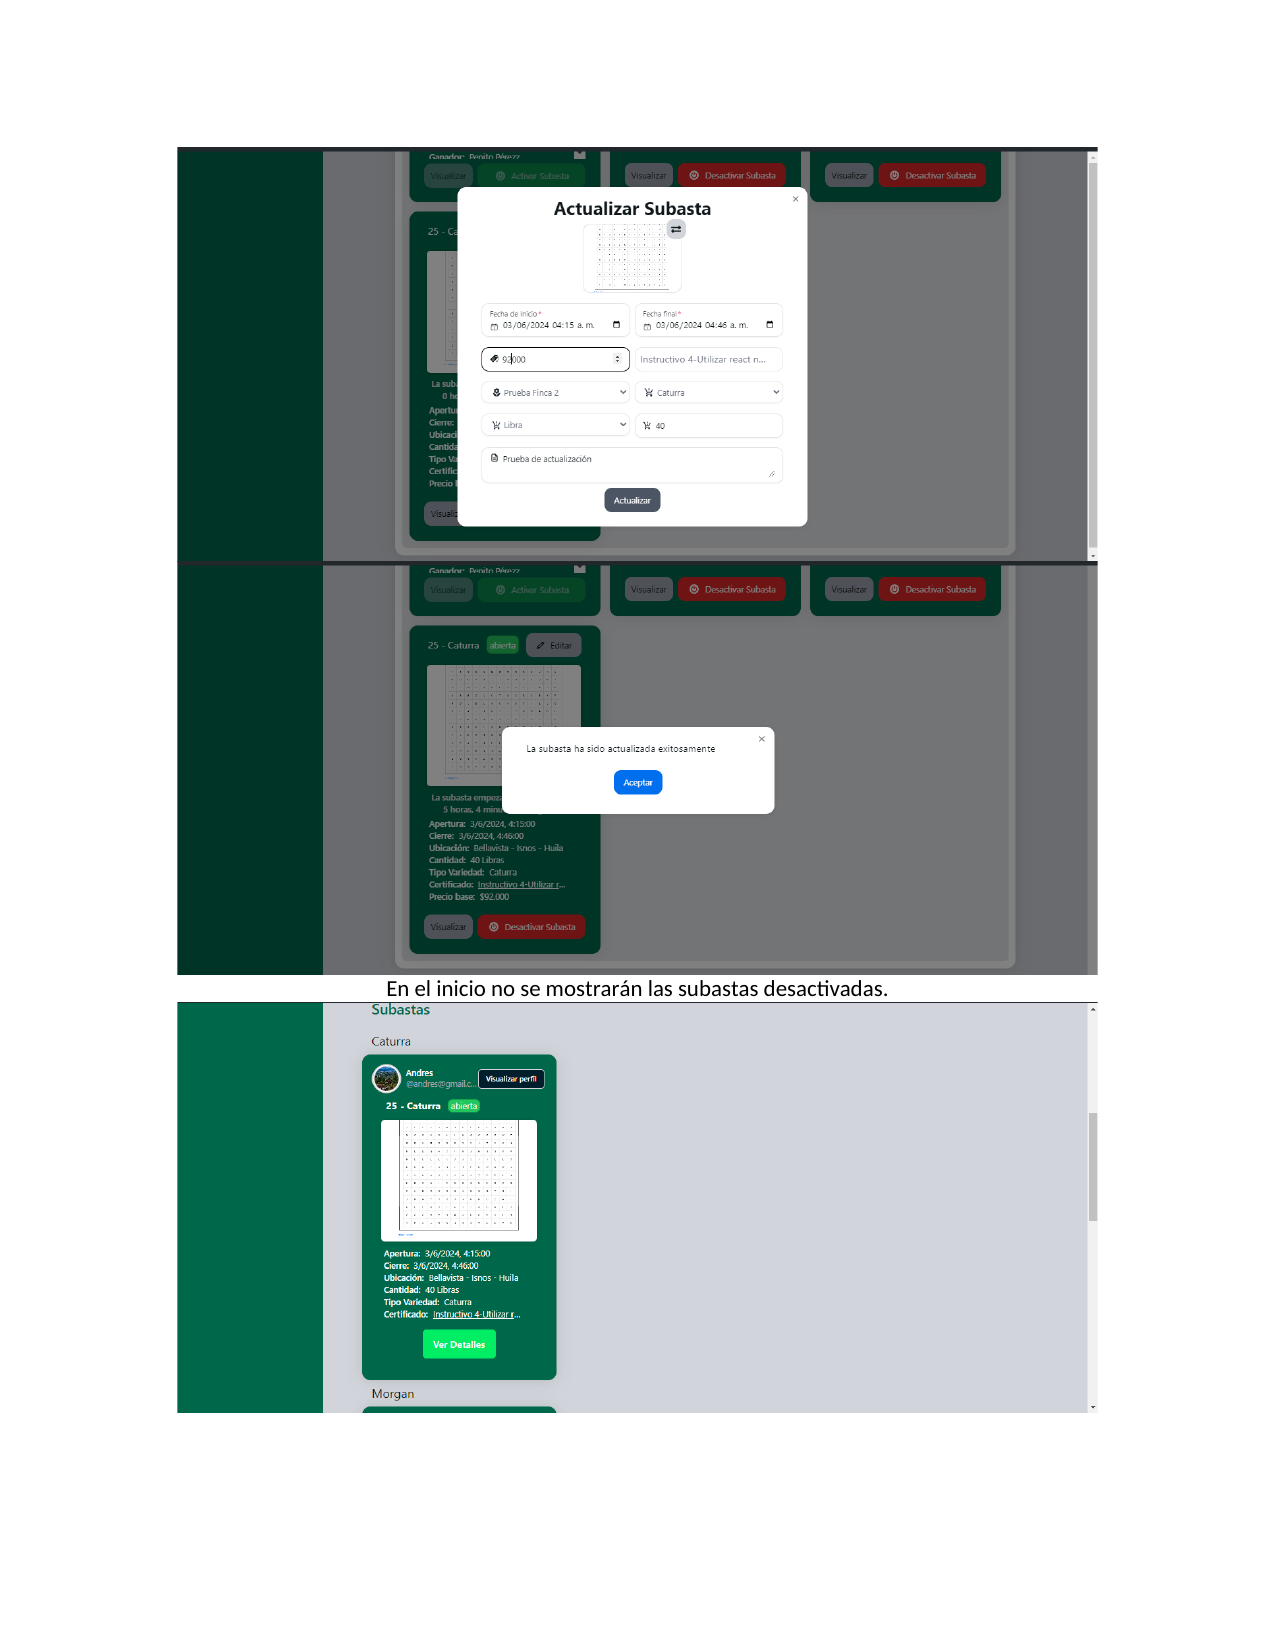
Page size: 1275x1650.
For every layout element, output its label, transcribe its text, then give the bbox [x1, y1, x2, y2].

text En el inicio no se mostrarán las subastas desactivadas. [177, 975, 1098, 1002]
picture [177, 1002, 1098, 1413]
picture [177, 147, 1098, 975]
